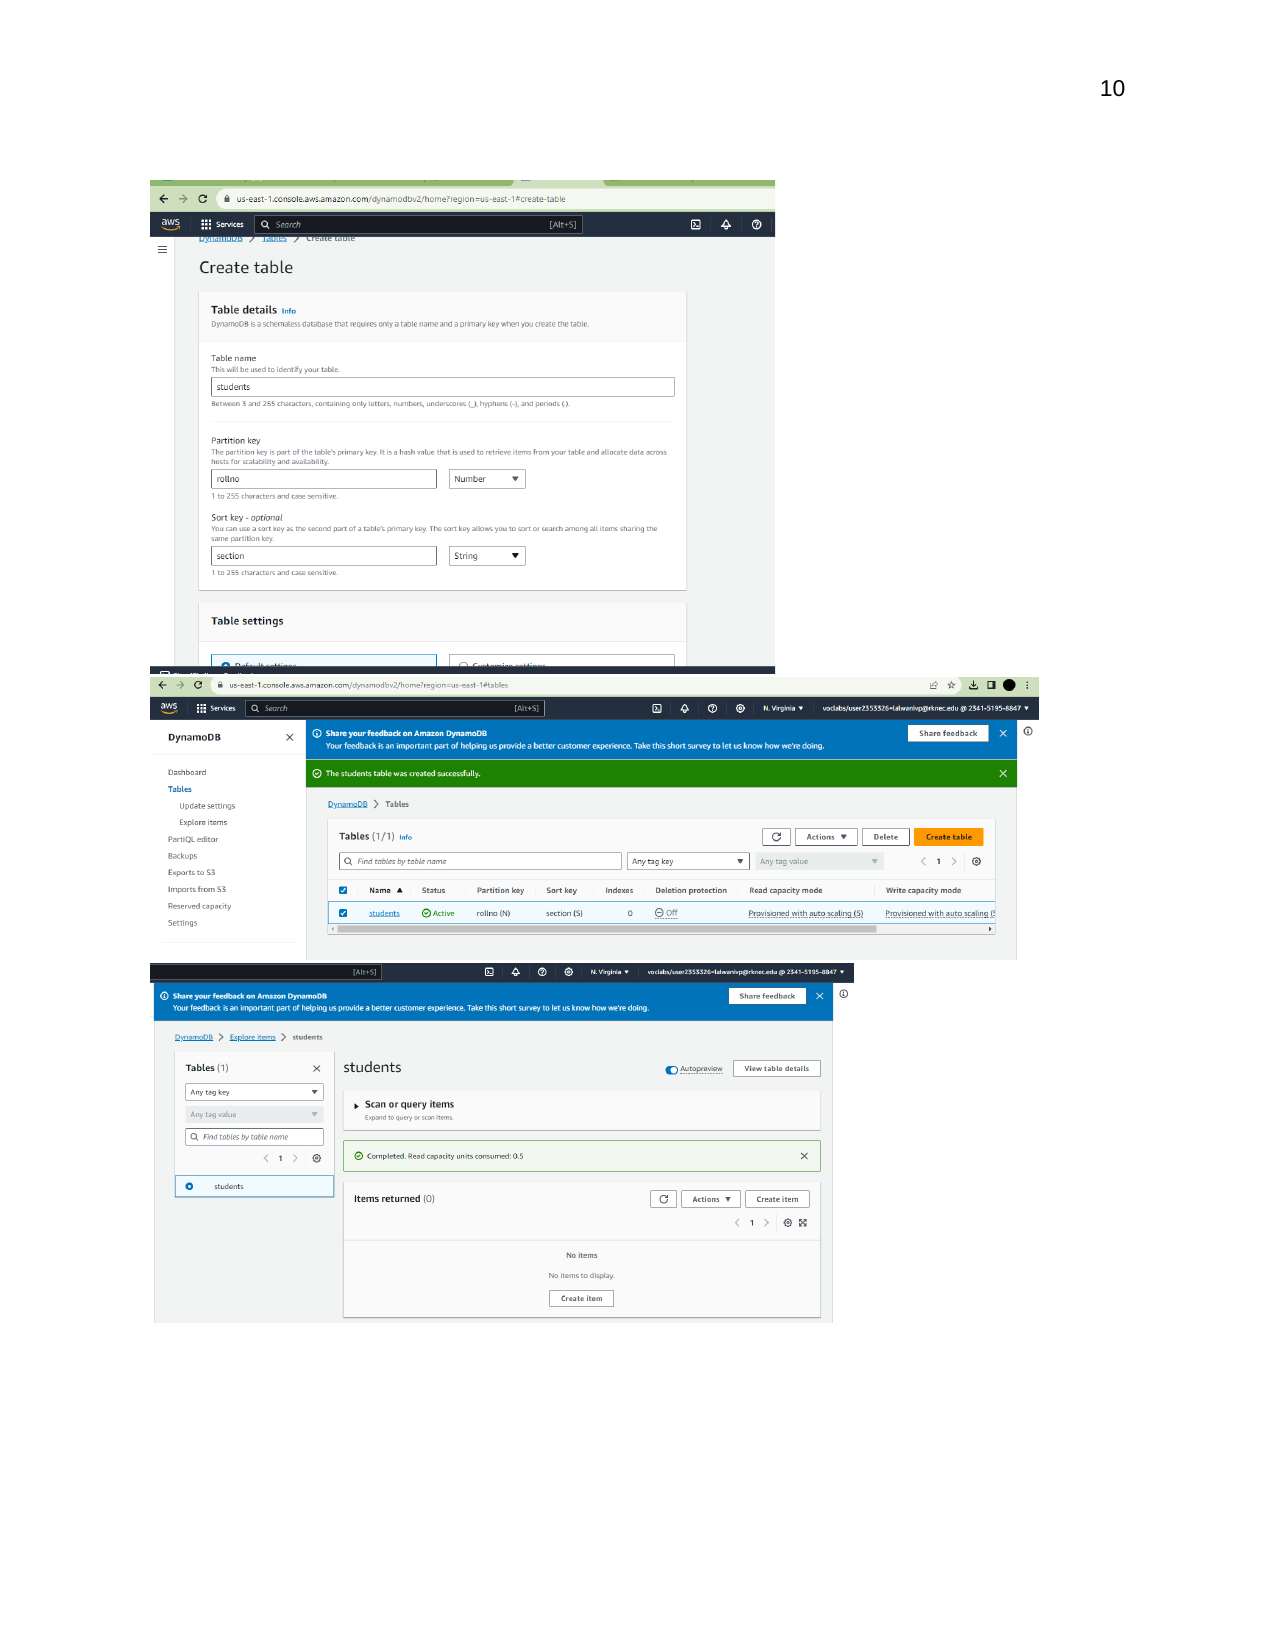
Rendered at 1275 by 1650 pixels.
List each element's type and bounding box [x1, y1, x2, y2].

picture [150, 677, 1039, 960]
picture [150, 180, 775, 674]
picture [150, 963, 854, 1323]
